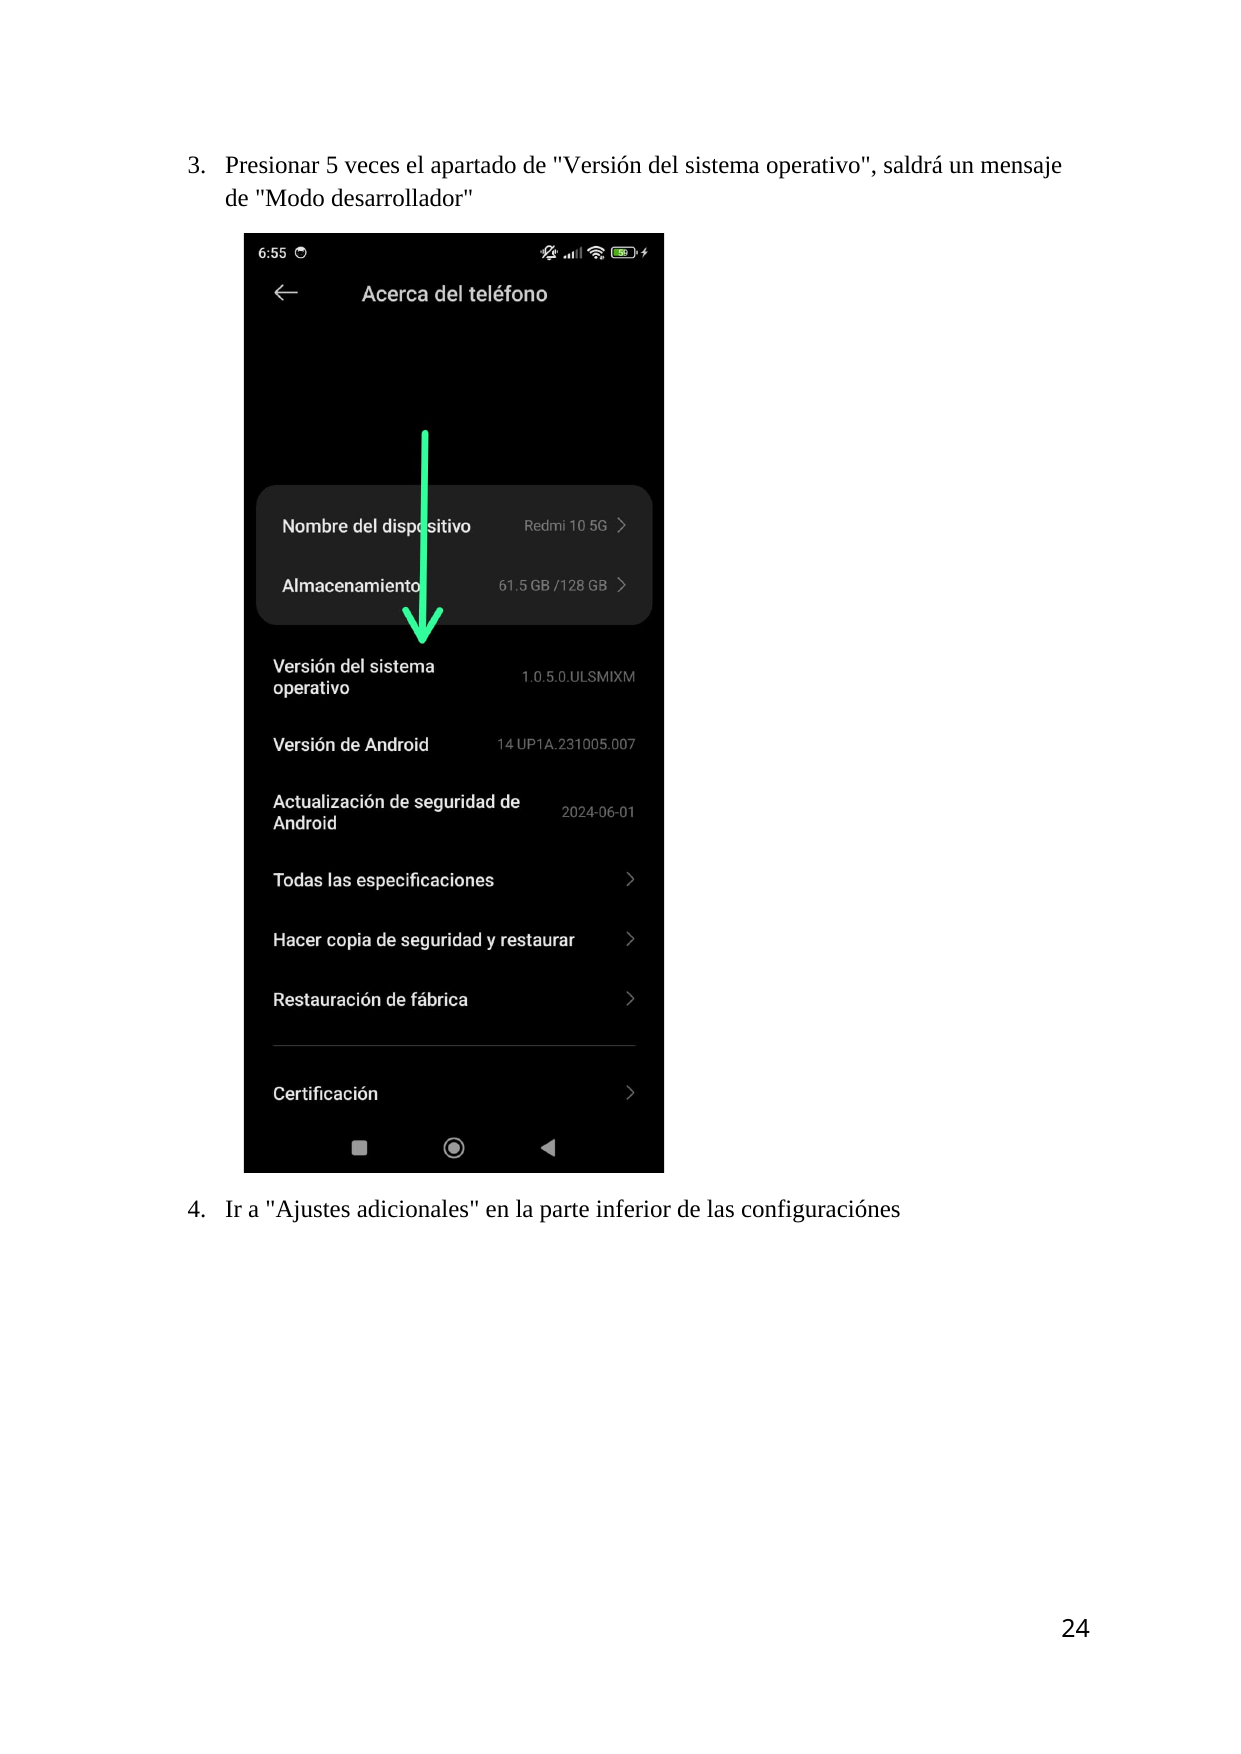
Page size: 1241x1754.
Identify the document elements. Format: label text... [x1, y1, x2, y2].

list Ir a "Ajustes adicionales" en la parte inferior de las configuraciónes [187, 1194, 1090, 1223]
list Presionar 5 veces el apartado de "Versión del sistema operativo", saldrá un mensaje de "Modo desarrollador" [187, 150, 1090, 212]
